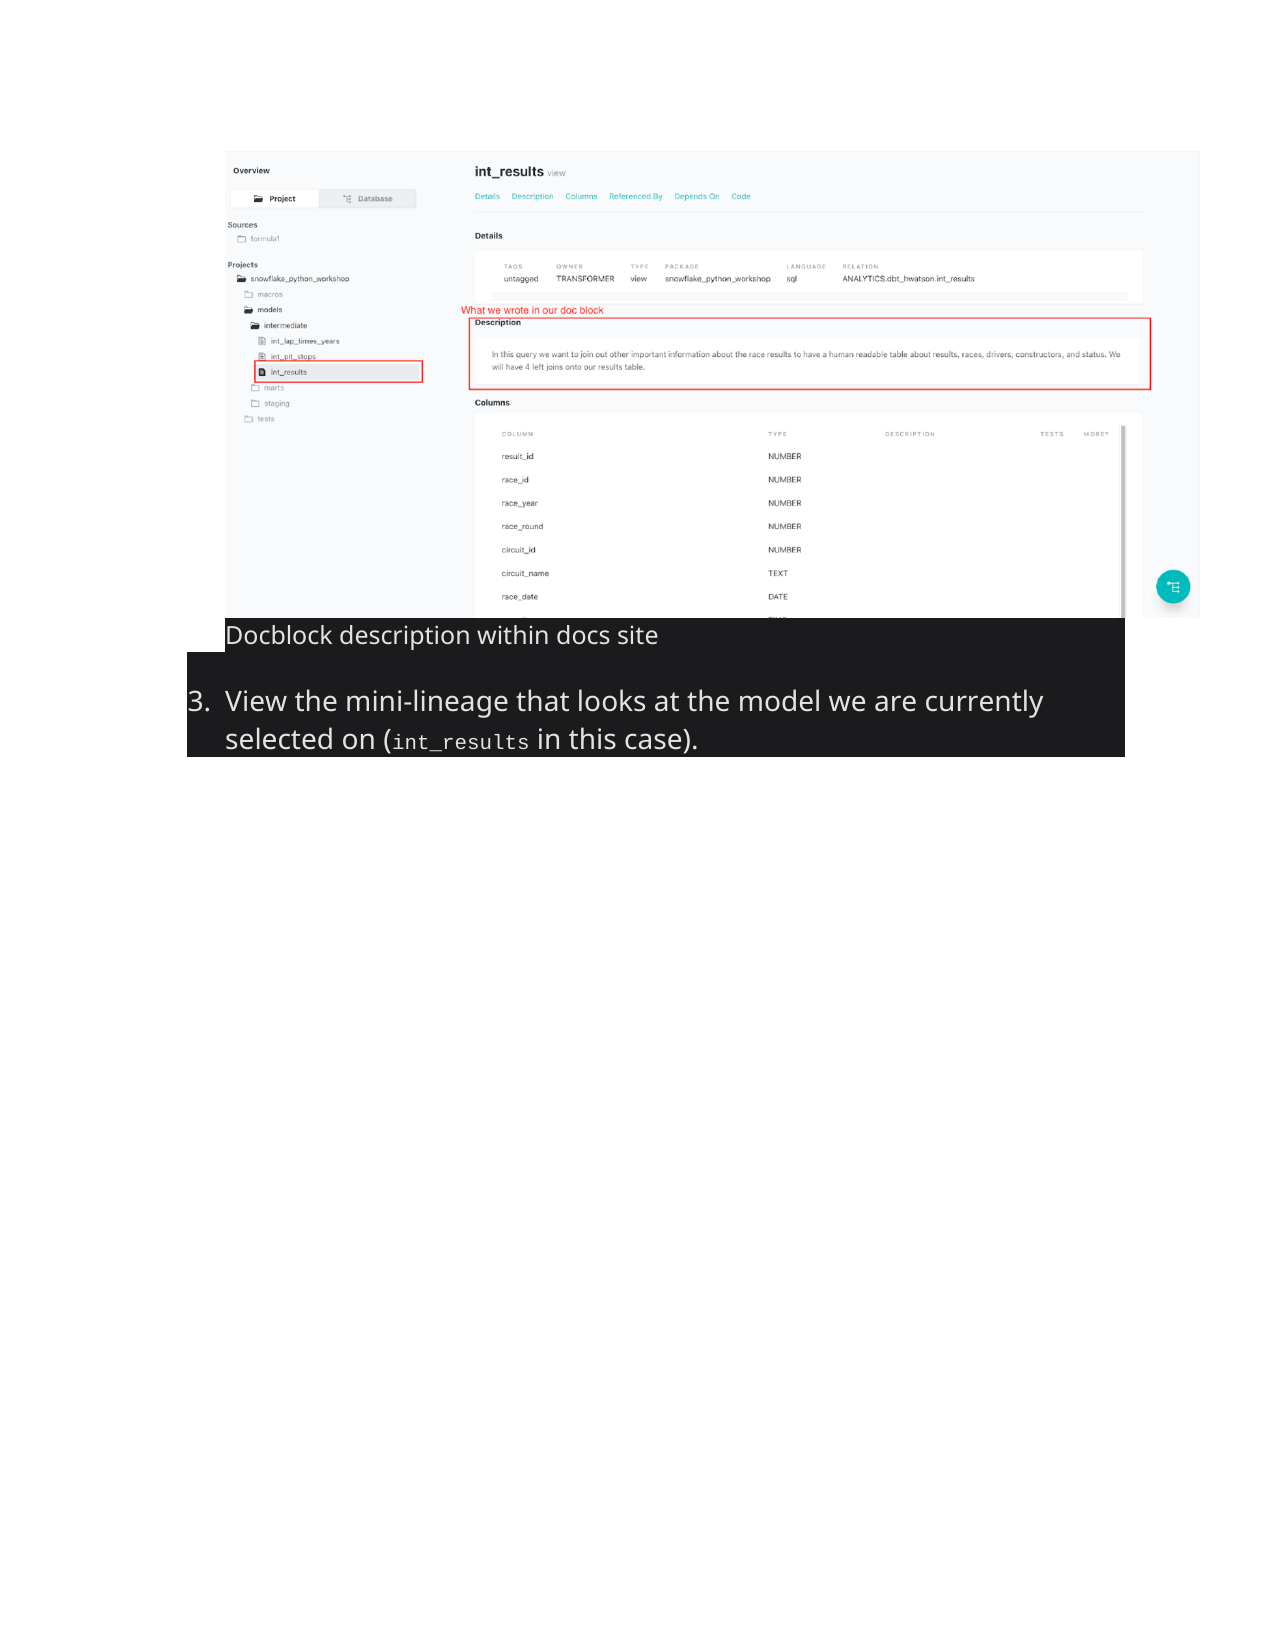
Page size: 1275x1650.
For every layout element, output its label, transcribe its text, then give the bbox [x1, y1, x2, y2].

list View the mini-lineage that looks at the model we are currently selected on (int_results in this case). [187, 681, 1125, 757]
text Docblock description within docs site [225, 618, 1125, 652]
picture [225, 150, 1200, 618]
